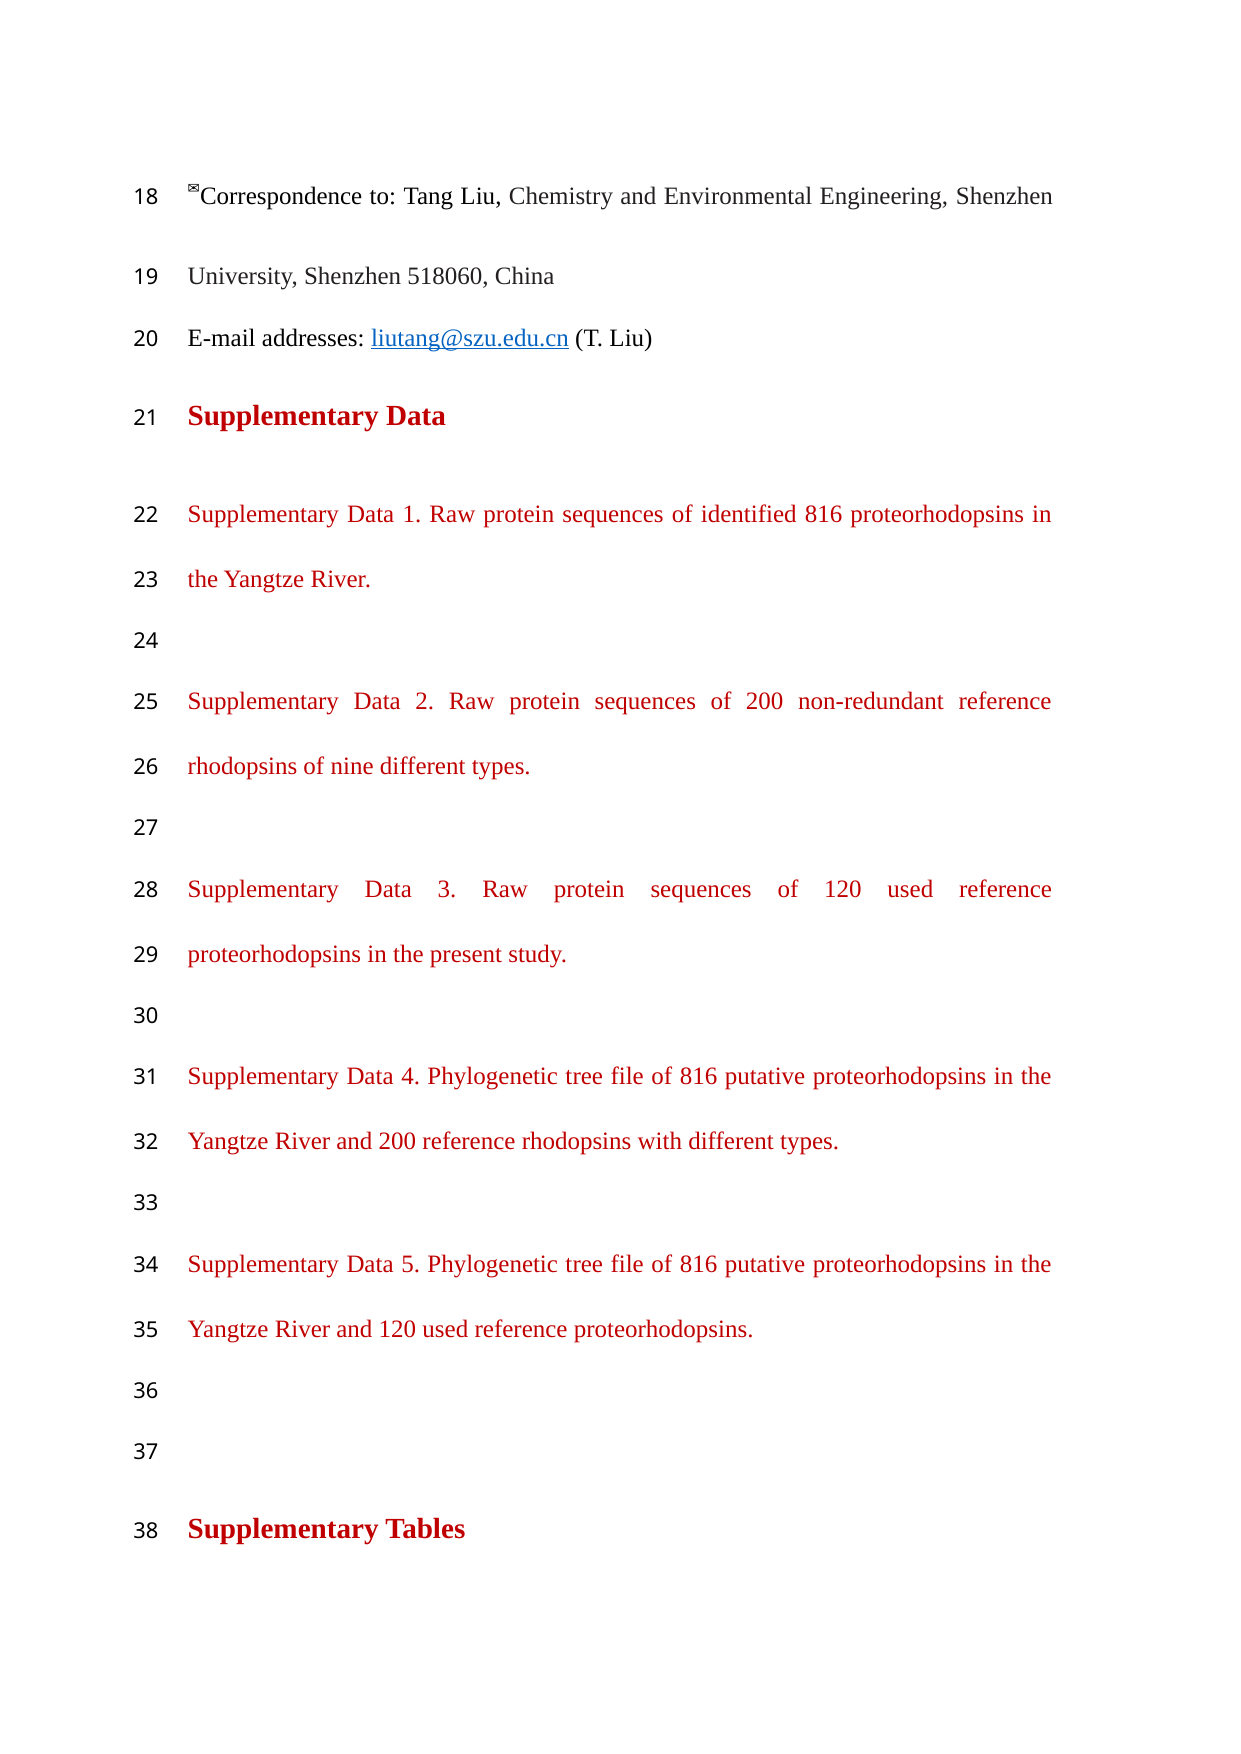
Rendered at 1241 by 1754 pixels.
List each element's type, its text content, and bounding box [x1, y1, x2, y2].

text Supplementary Data 1. Raw protein sequences of identified 816 proteorhodopsins in the Yangtze River. [187, 497, 1053, 594]
text Supplementary Data 3. Raw protein sequences of 120 used reference proteorhodopsins in the present study. [187, 872, 1053, 969]
text ✉Correspondence to: Tang Liu, Chemistry and Environmental Engineering, Shenzhen University, Shenzhen 518060, China [187, 162, 1053, 292]
text Supplementary Tables [187, 1496, 1053, 1561]
text Supplementary Data 5. Phylogenetic tree file of 816 putative proteorhodopsins in the Yangtze River and 120 used reference proteorhodopsins. [187, 1247, 1053, 1344]
text Supplementary Data 2. Raw protein sequences of 200 non-redundant reference rhodopsins of nine different types. [187, 684, 1053, 782]
text Supplementary Data [187, 382, 1053, 447]
text E-mail addresses: liutang@szu.edu.cn (T. Liu) [187, 321, 1053, 353]
text Supplementary Data 4. Phylogenetic tree file of 816 putative proteorhodopsins in the Yangtze River and 200 reference rhodopsins with different types. [187, 1059, 1053, 1157]
